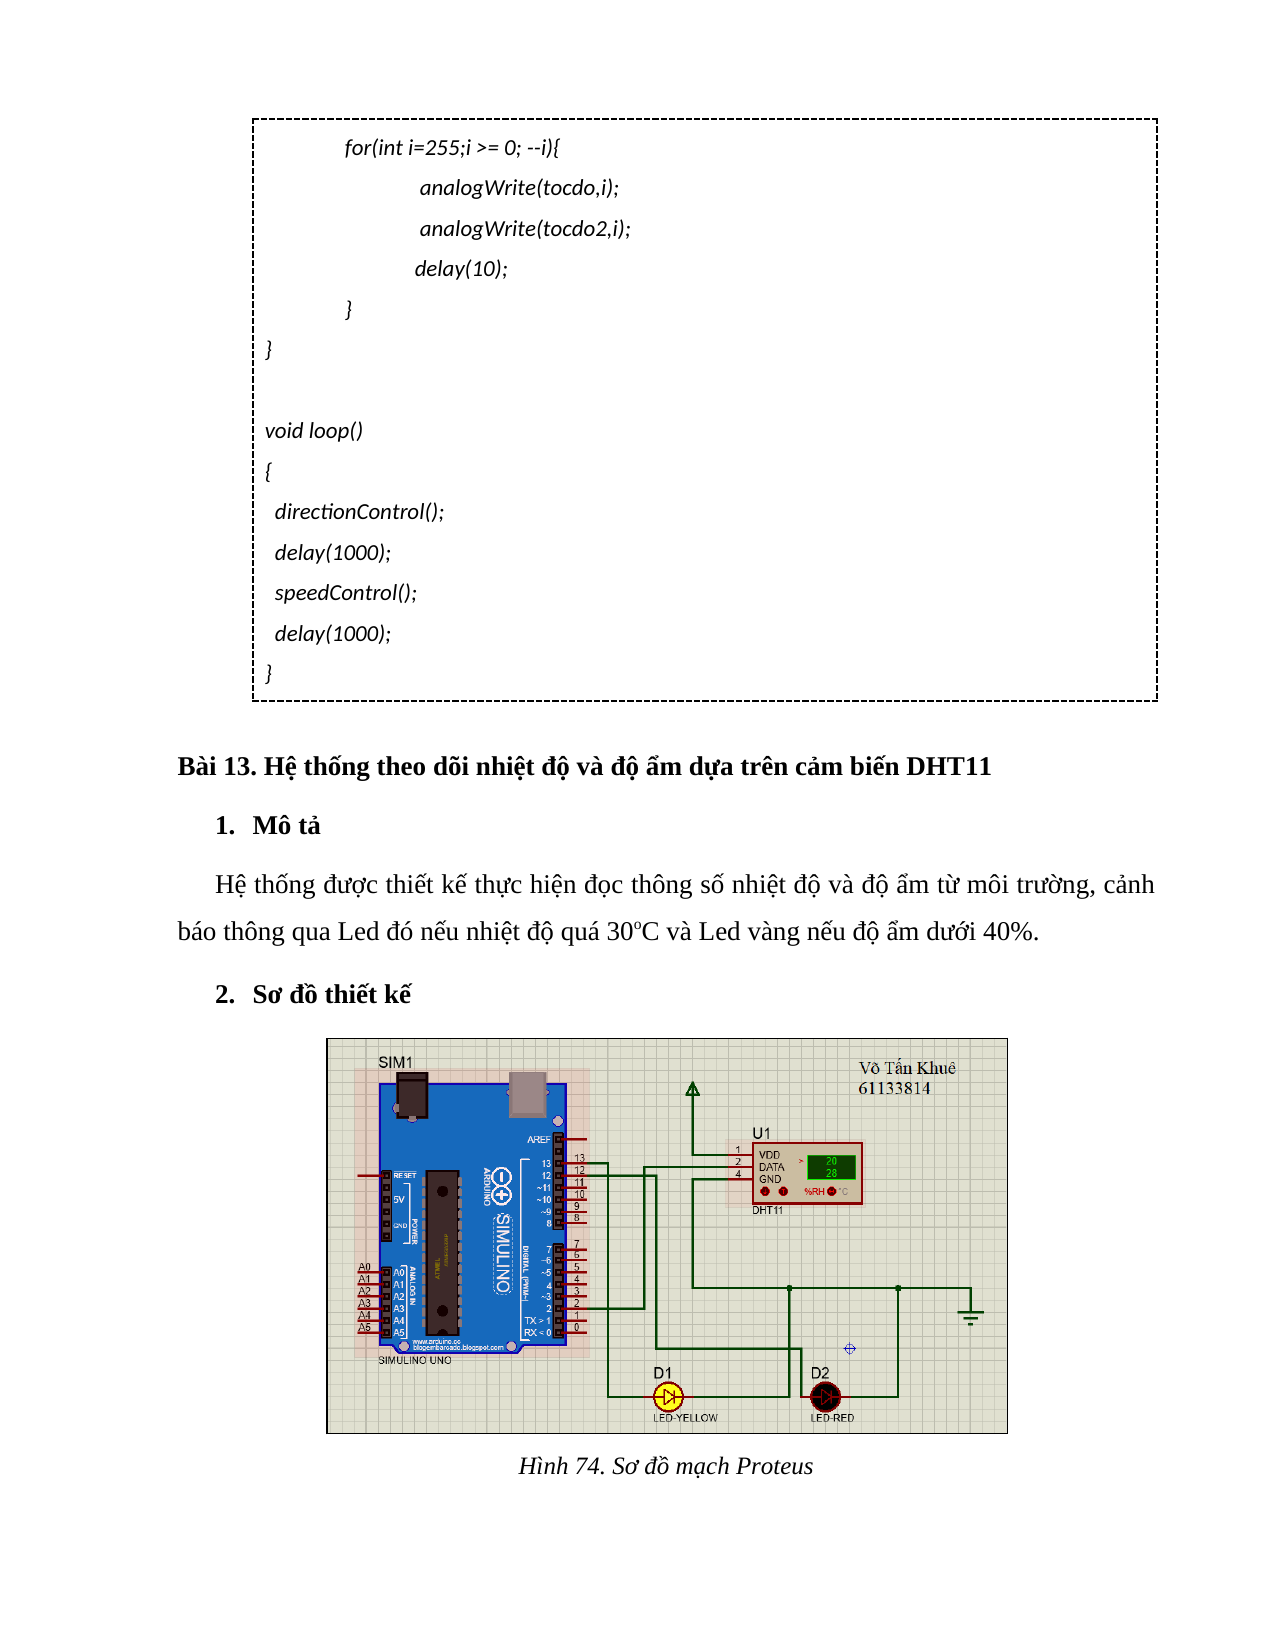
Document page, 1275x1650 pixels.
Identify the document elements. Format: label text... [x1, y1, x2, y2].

subtitle Mô tả [215, 809, 1157, 840]
text Hình 74. Sơ đồ mạch Proteus [177, 1451, 1157, 1480]
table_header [253, 118, 1157, 700]
subtitle Bài 13. Hệ thống theo dõi nhiệt độ và độ ẩm dựa trên cảm biến DHT11 [177, 750, 1157, 781]
picture [328, 1039, 1007, 1433]
text Hệ thống được thiết kế thực hiện đọc thông số nhiệt độ và độ ẩm từ môi trường, cảnh báo thông qua Led đó nếu nhiệt độ quá 30oC và Led vàng nếu độ ẩm dưới 40%. [177, 868, 1157, 946]
subtitle Sơ đồ thiết kế [215, 978, 1157, 1009]
